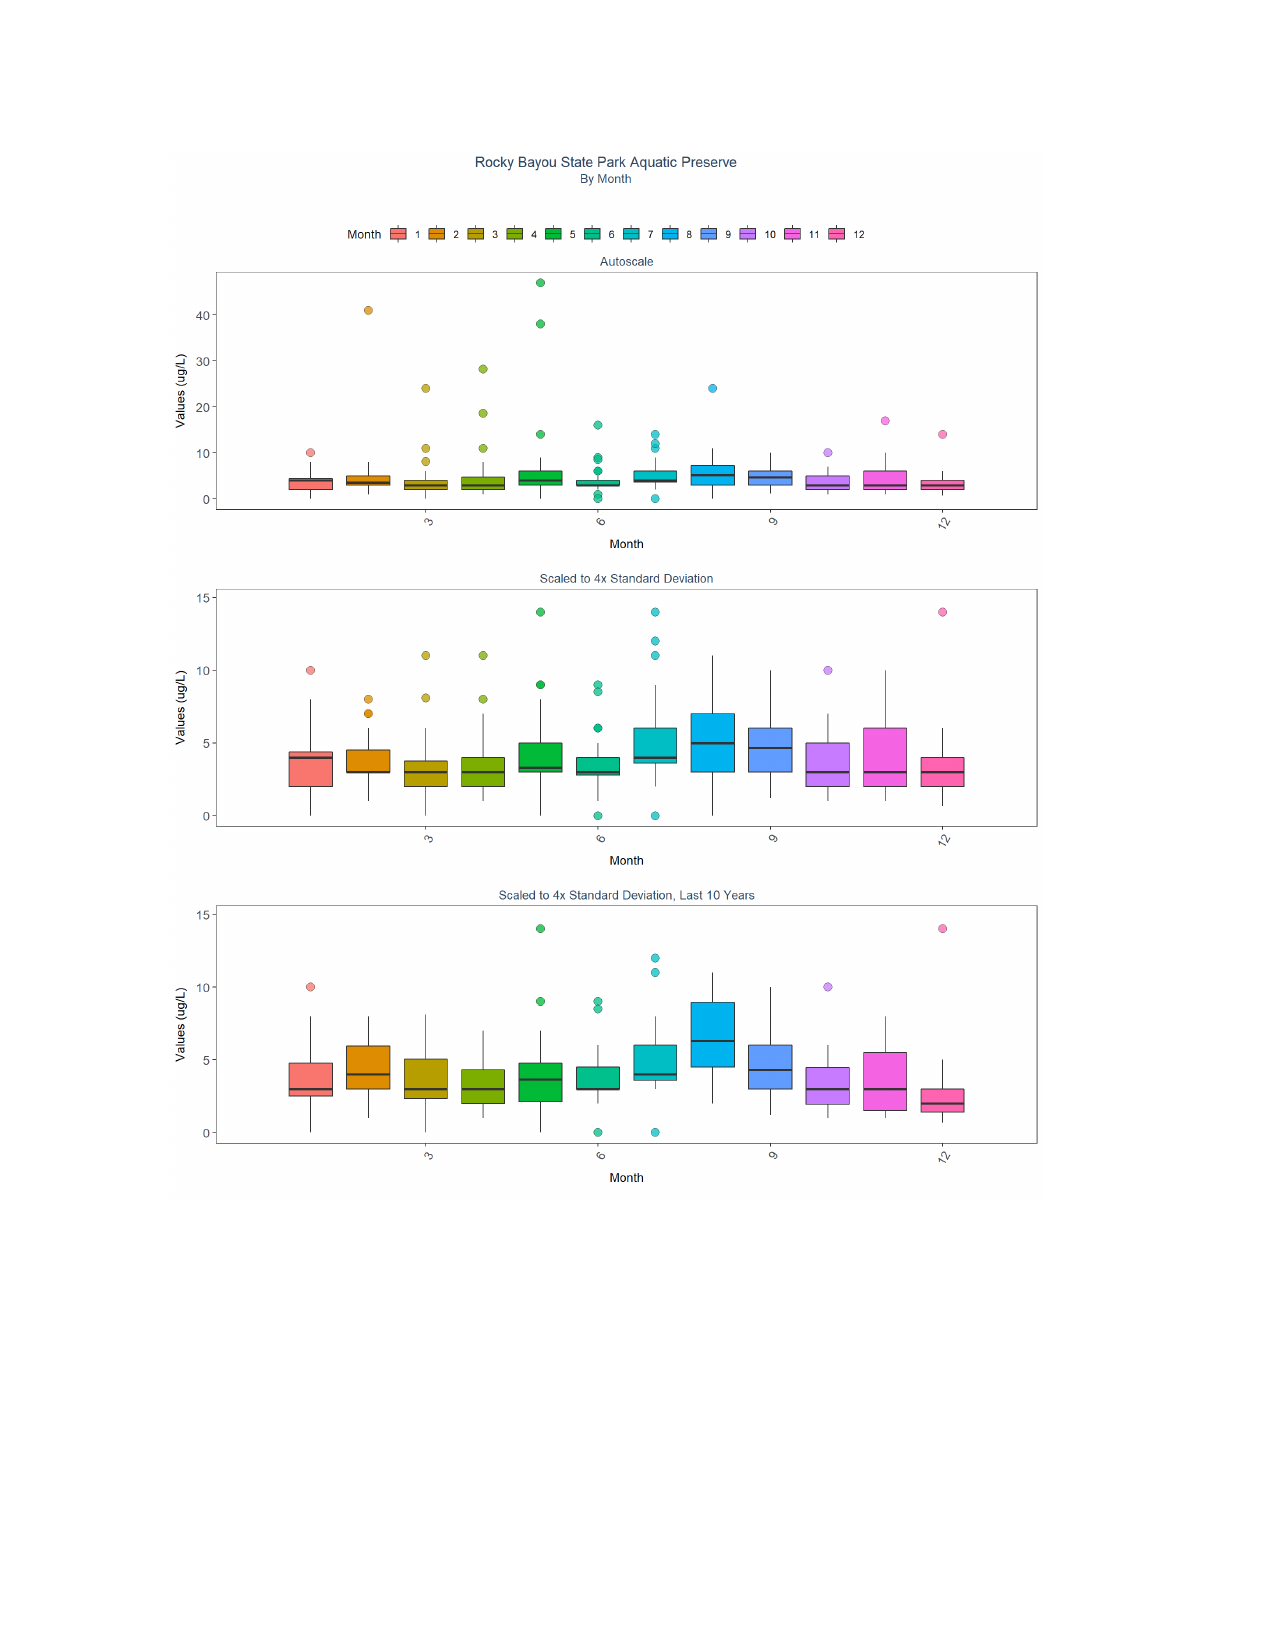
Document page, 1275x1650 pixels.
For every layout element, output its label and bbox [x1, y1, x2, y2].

picture [168, 150, 1044, 1200]
